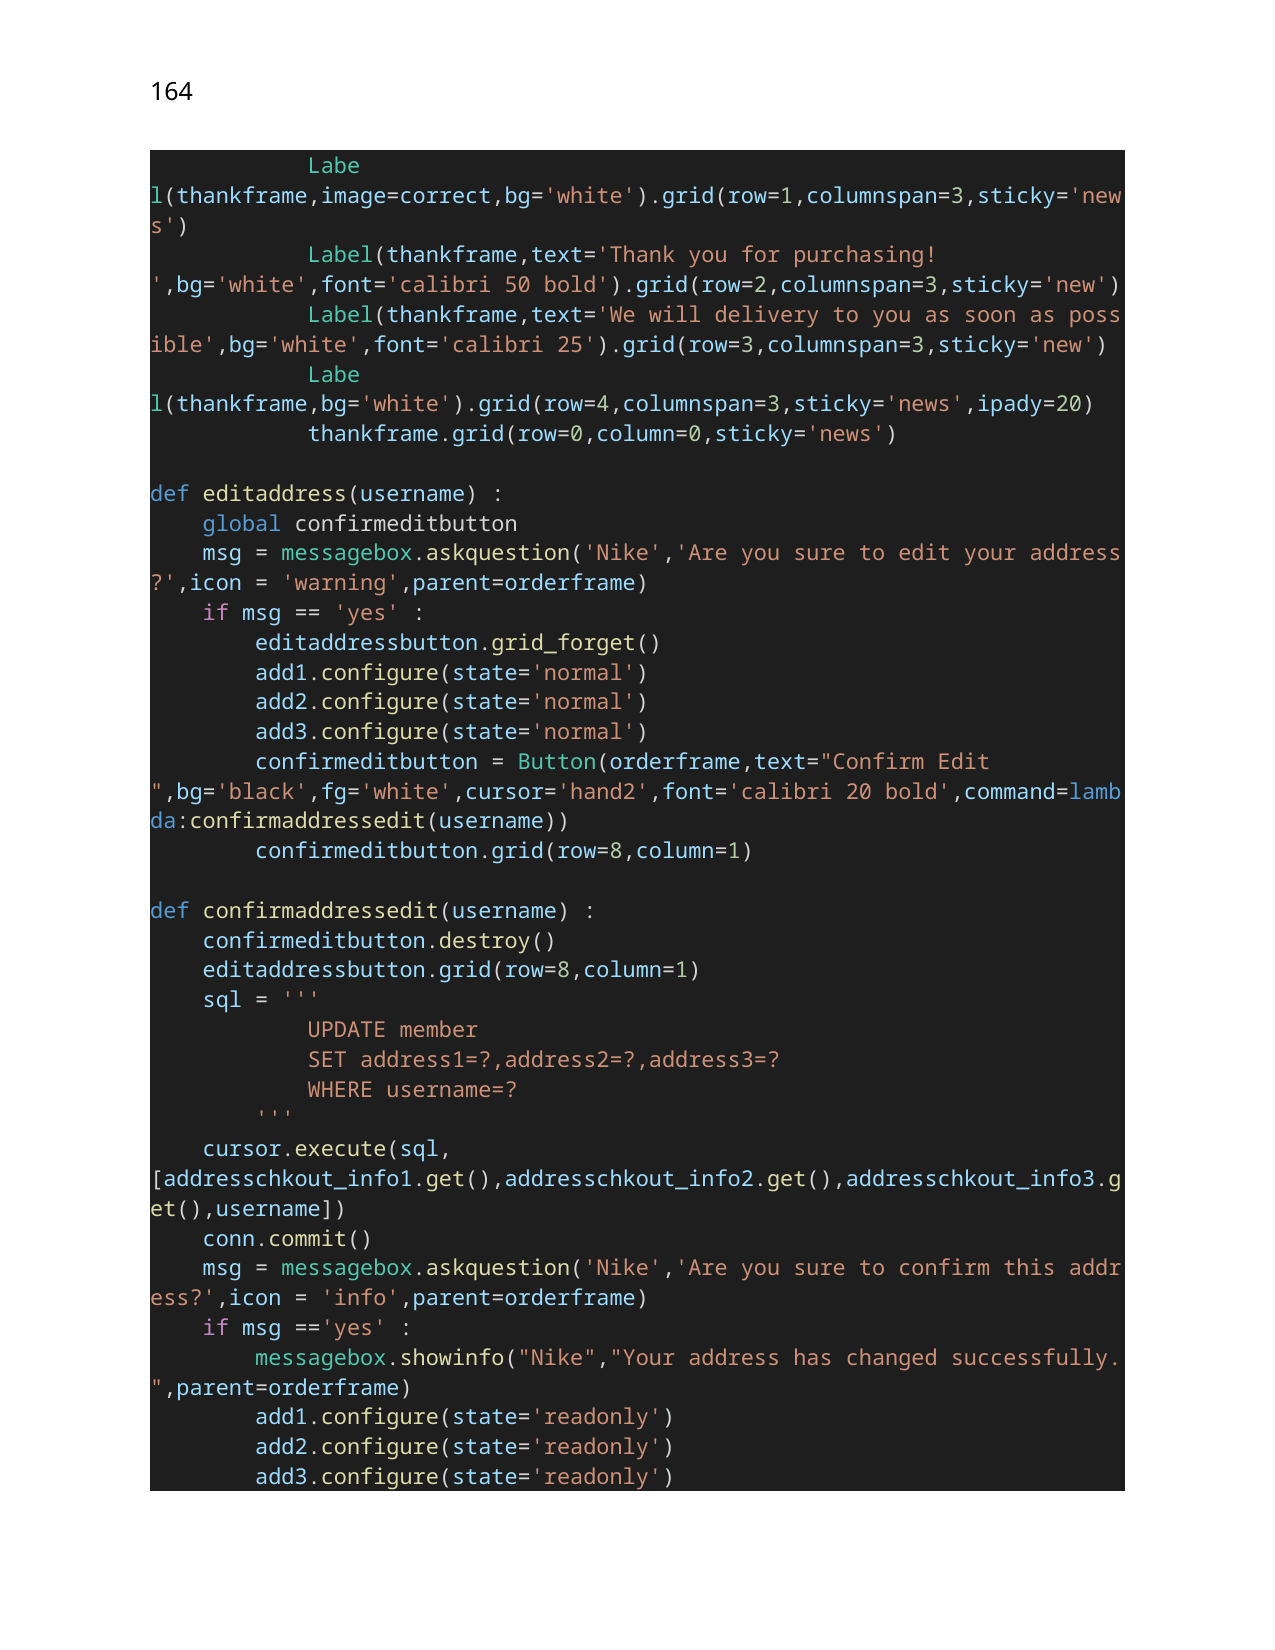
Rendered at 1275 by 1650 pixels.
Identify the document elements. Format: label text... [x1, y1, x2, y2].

text confirmeditbutton = Button(orderframe,text="Confirm Edit",bg='black',fg='white',cursor='hand2',font='calibri 20 bold',command=lambda:confirmaddressedit(username)) [150, 746, 1125, 835]
text sql = ''' [150, 984, 1125, 1014]
text if msg =='yes' : [150, 1312, 1125, 1342]
text Label(thankframe,text='We will delivery to you as soon as possible',bg='white',font='calibri 25').grid(row=3,columnspan=3,sticky='new') [150, 299, 1125, 358]
text SET address1=?,address2=?,address3=? [150, 1044, 1125, 1073]
text add3.configure(state='normal') [150, 716, 1125, 746]
text global confirmeditbutton [150, 507, 1125, 537]
text confirmeditbutton.destroy() [150, 924, 1125, 954]
text thankframe.grid(row=0,column=0,sticky='news') [150, 418, 1125, 448]
text UPDATE member [150, 1014, 1125, 1044]
text msg = messagebox.askquestion('Nike','Are you sure to confirm this address?',icon = 'info',parent=orderframe) [150, 1252, 1125, 1312]
text add1.configure(state='normal') [150, 656, 1125, 686]
text ''' [150, 1103, 1125, 1133]
text conn.commit() [150, 1222, 1125, 1252]
text Label(thankframe,bg='white').grid(row=4,columnspan=3,sticky='news',ipady=20) [150, 358, 1125, 418]
text add2.configure(state='normal') [150, 686, 1125, 716]
text add1.configure(state='readonly') [150, 1401, 1125, 1431]
text Label(thankframe,image=correct,bg='white').grid(row=1,columnspan=3,sticky='news') [150, 150, 1125, 239]
text messagebox.showinfo("Nike","Your address has changed successfully.",parent=orderframe) [150, 1342, 1125, 1401]
text confirmeditbutton.grid(row=8,column=1) [150, 835, 1125, 865]
text cursor.execute(sql, [addresschkout_info1.get(),addresschkout_info2.get(),addresschkout_info3.get(),username]) [150, 1133, 1125, 1222]
text WHERE username=? [150, 1073, 1125, 1103]
text Label(thankframe,text='Thank you for purchasing!',bg='white',font='calibri 50 bold').grid(row=2,columnspan=3,sticky='new') [150, 239, 1125, 299]
text def editaddress(username) : [150, 478, 1125, 507]
text def confirmaddressedit(username) : [150, 895, 1125, 924]
text if msg == 'yes' : [150, 597, 1125, 627]
text add2.configure(state='readonly') [150, 1431, 1125, 1461]
text add3.configure(state='readonly') [150, 1461, 1125, 1491]
text editaddressbutton.grid(row=8,column=1) [150, 954, 1125, 984]
text msg = messagebox.askquestion('Nike','Are you sure to edit your address?',icon = 'warning',parent=orderframe) [150, 537, 1125, 597]
text editaddressbutton.grid_forget() [150, 627, 1125, 656]
